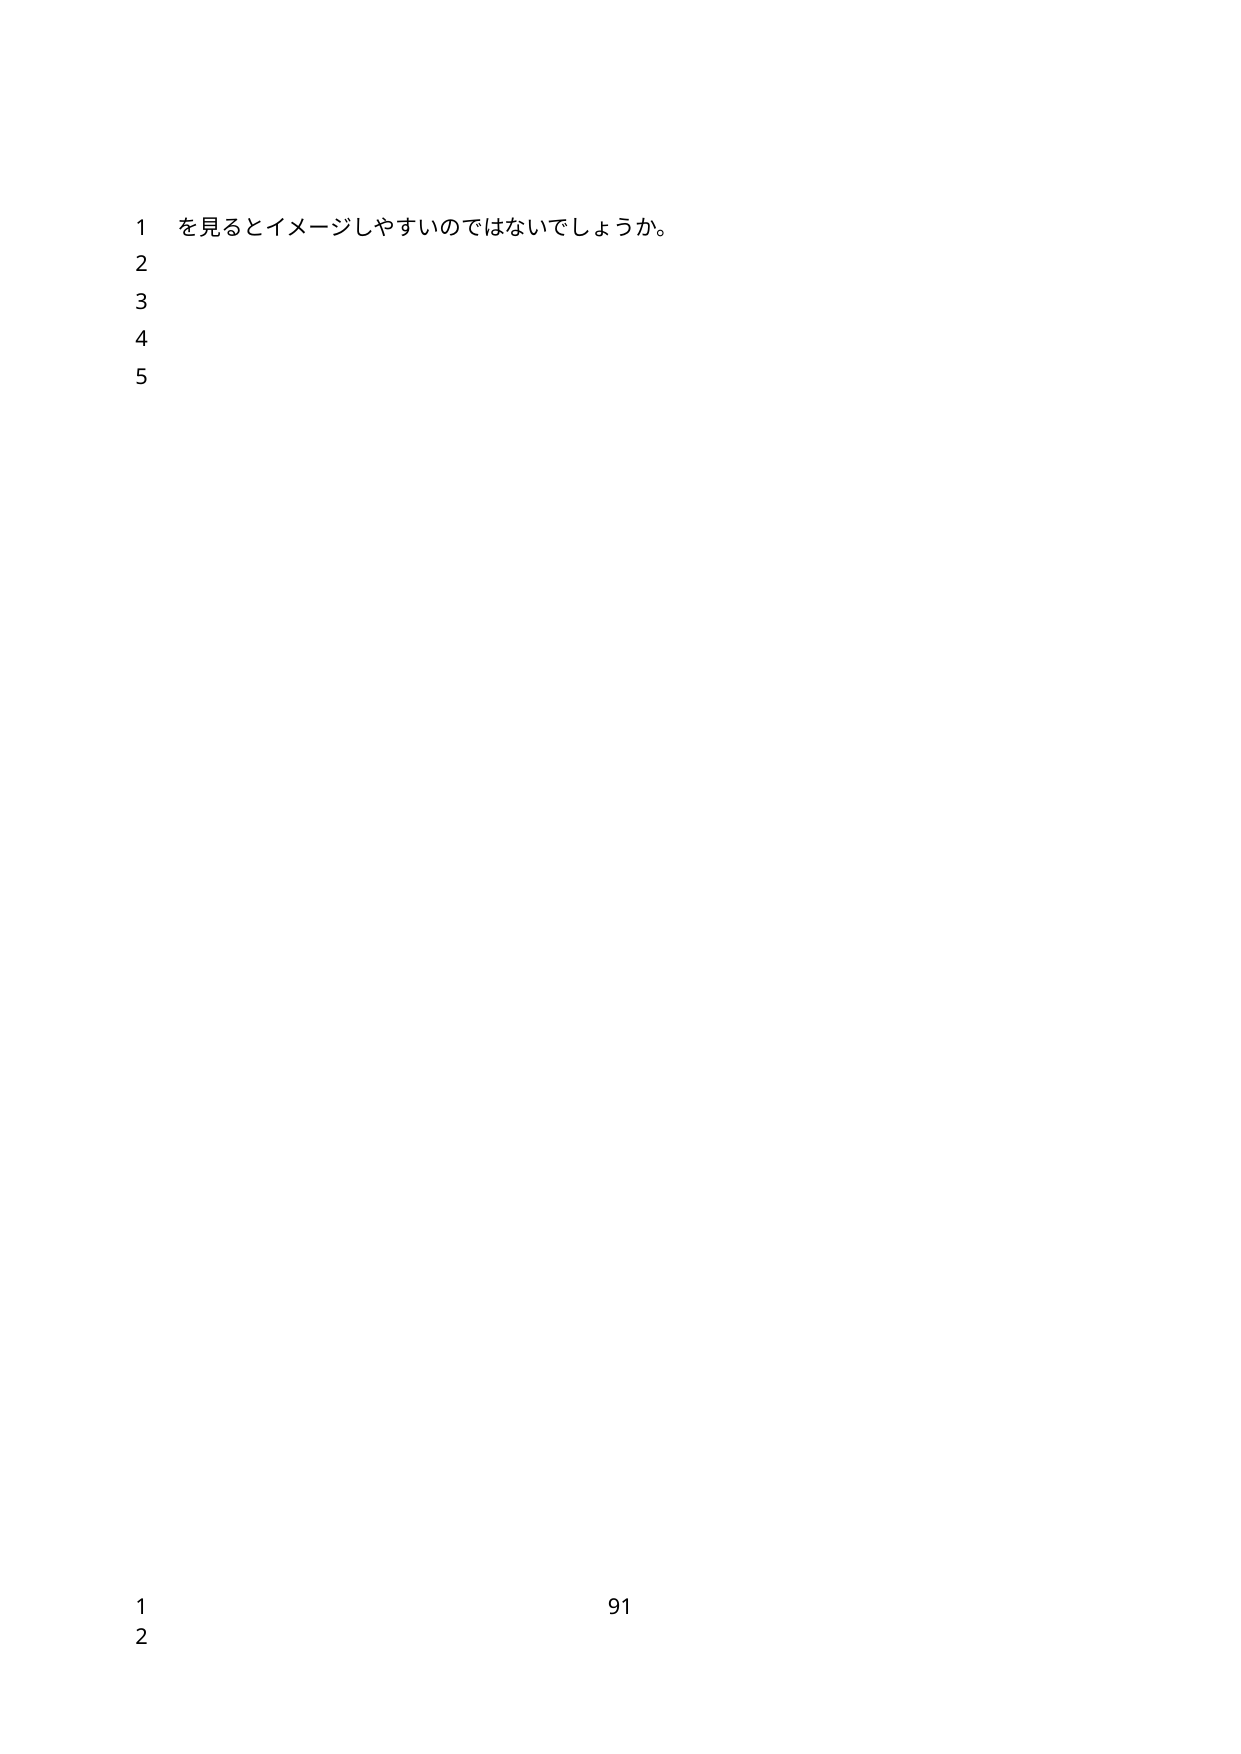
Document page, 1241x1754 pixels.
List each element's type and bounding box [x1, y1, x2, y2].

text [177, 207, 1063, 244]
